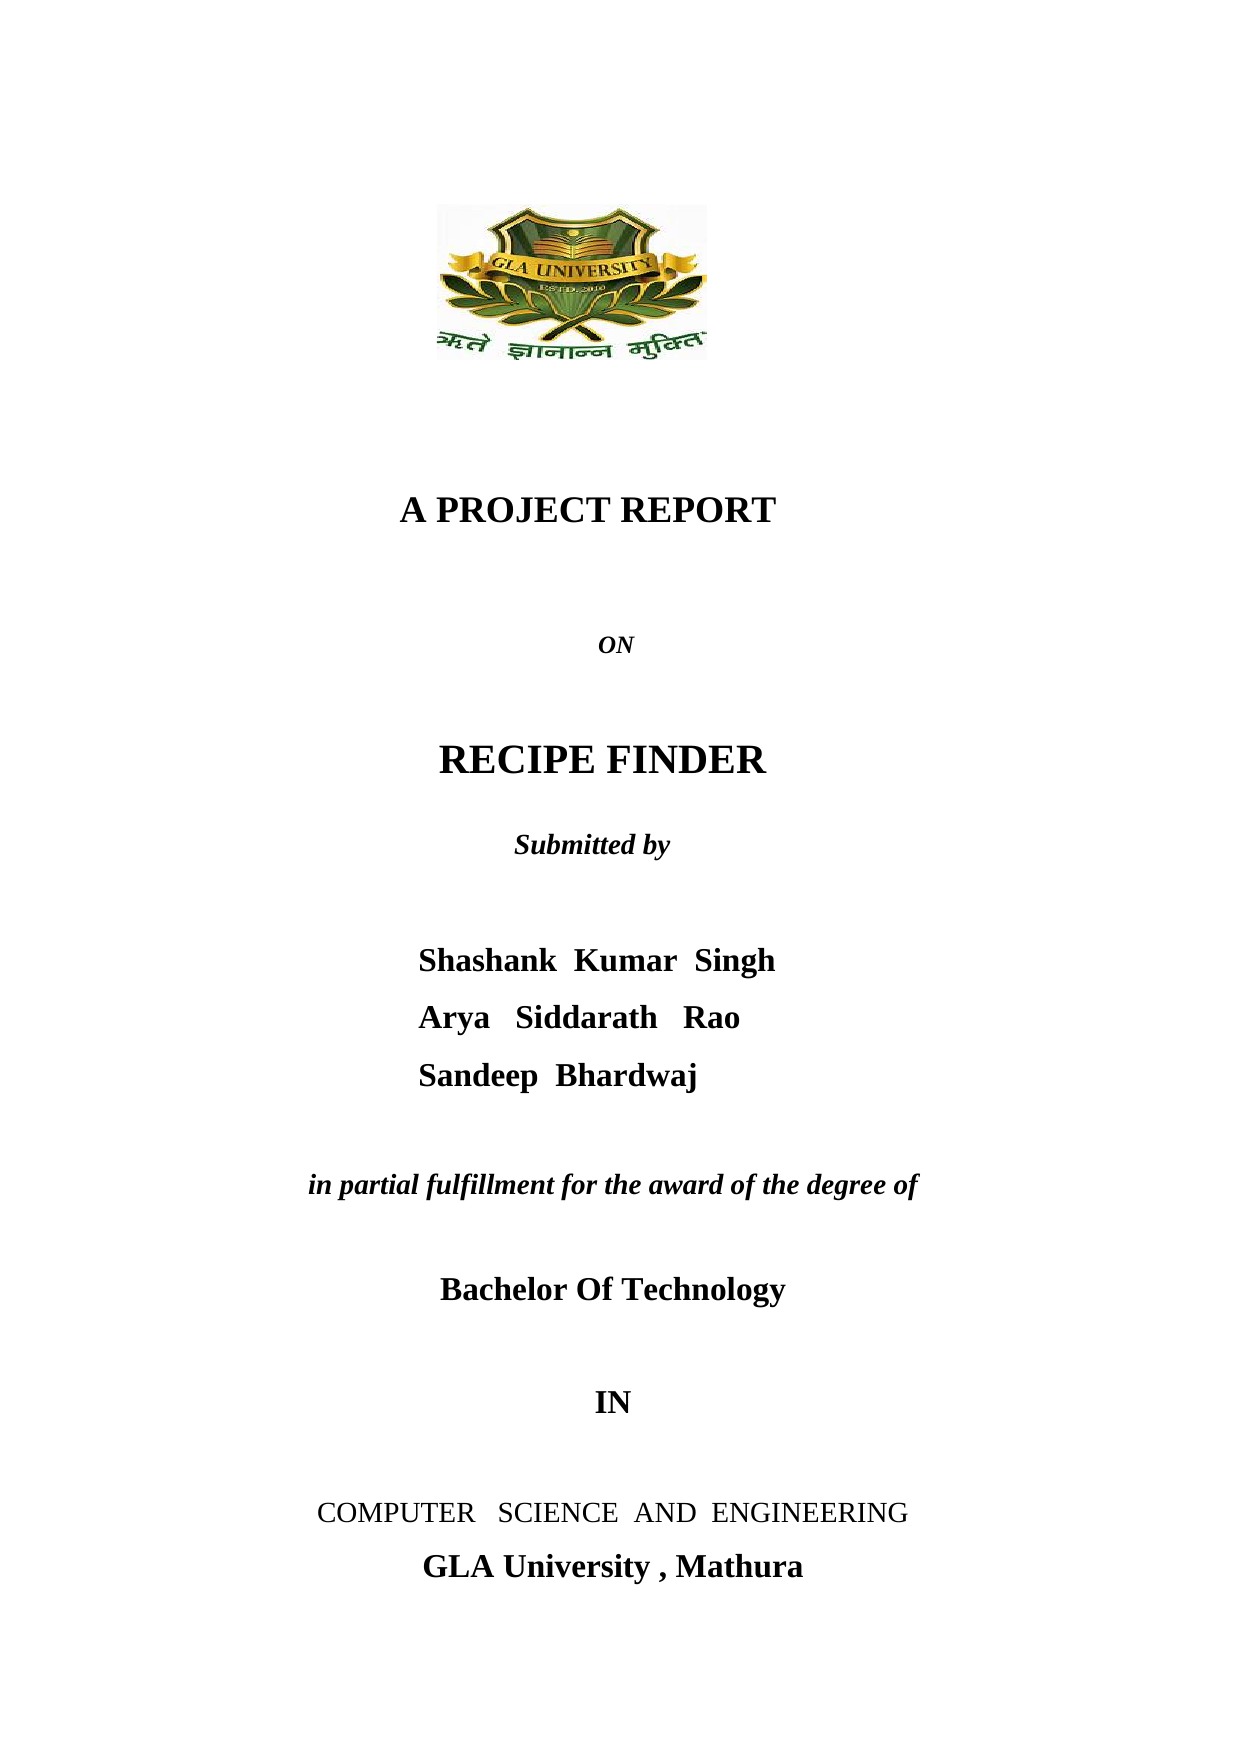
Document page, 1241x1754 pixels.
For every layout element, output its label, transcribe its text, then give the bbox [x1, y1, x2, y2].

picture [436, 204, 707, 360]
subtitle RECIPE FINDER [118, 734, 1122, 782]
title A PROJECT REPORT [118, 488, 1122, 531]
text Bachelor Of Technology [120, 1269, 1105, 1308]
text COMPUTER SCIENCE AND ENGINEERING [120, 1496, 1105, 1529]
text IN [120, 1382, 1105, 1421]
text in partial fulfillment for the award of the degree of [120, 1167, 1105, 1201]
subtitle Shashank Kumar Singh [118, 940, 1122, 978]
subtitle Sandeep Bhardwaj [118, 1055, 1122, 1093]
subtitle Submitted by [118, 827, 1122, 861]
text ON [118, 579, 1114, 662]
subtitle Arya Siddarath Rao [118, 997, 1122, 1036]
text GLA University , Mathura [120, 1547, 1105, 1585]
